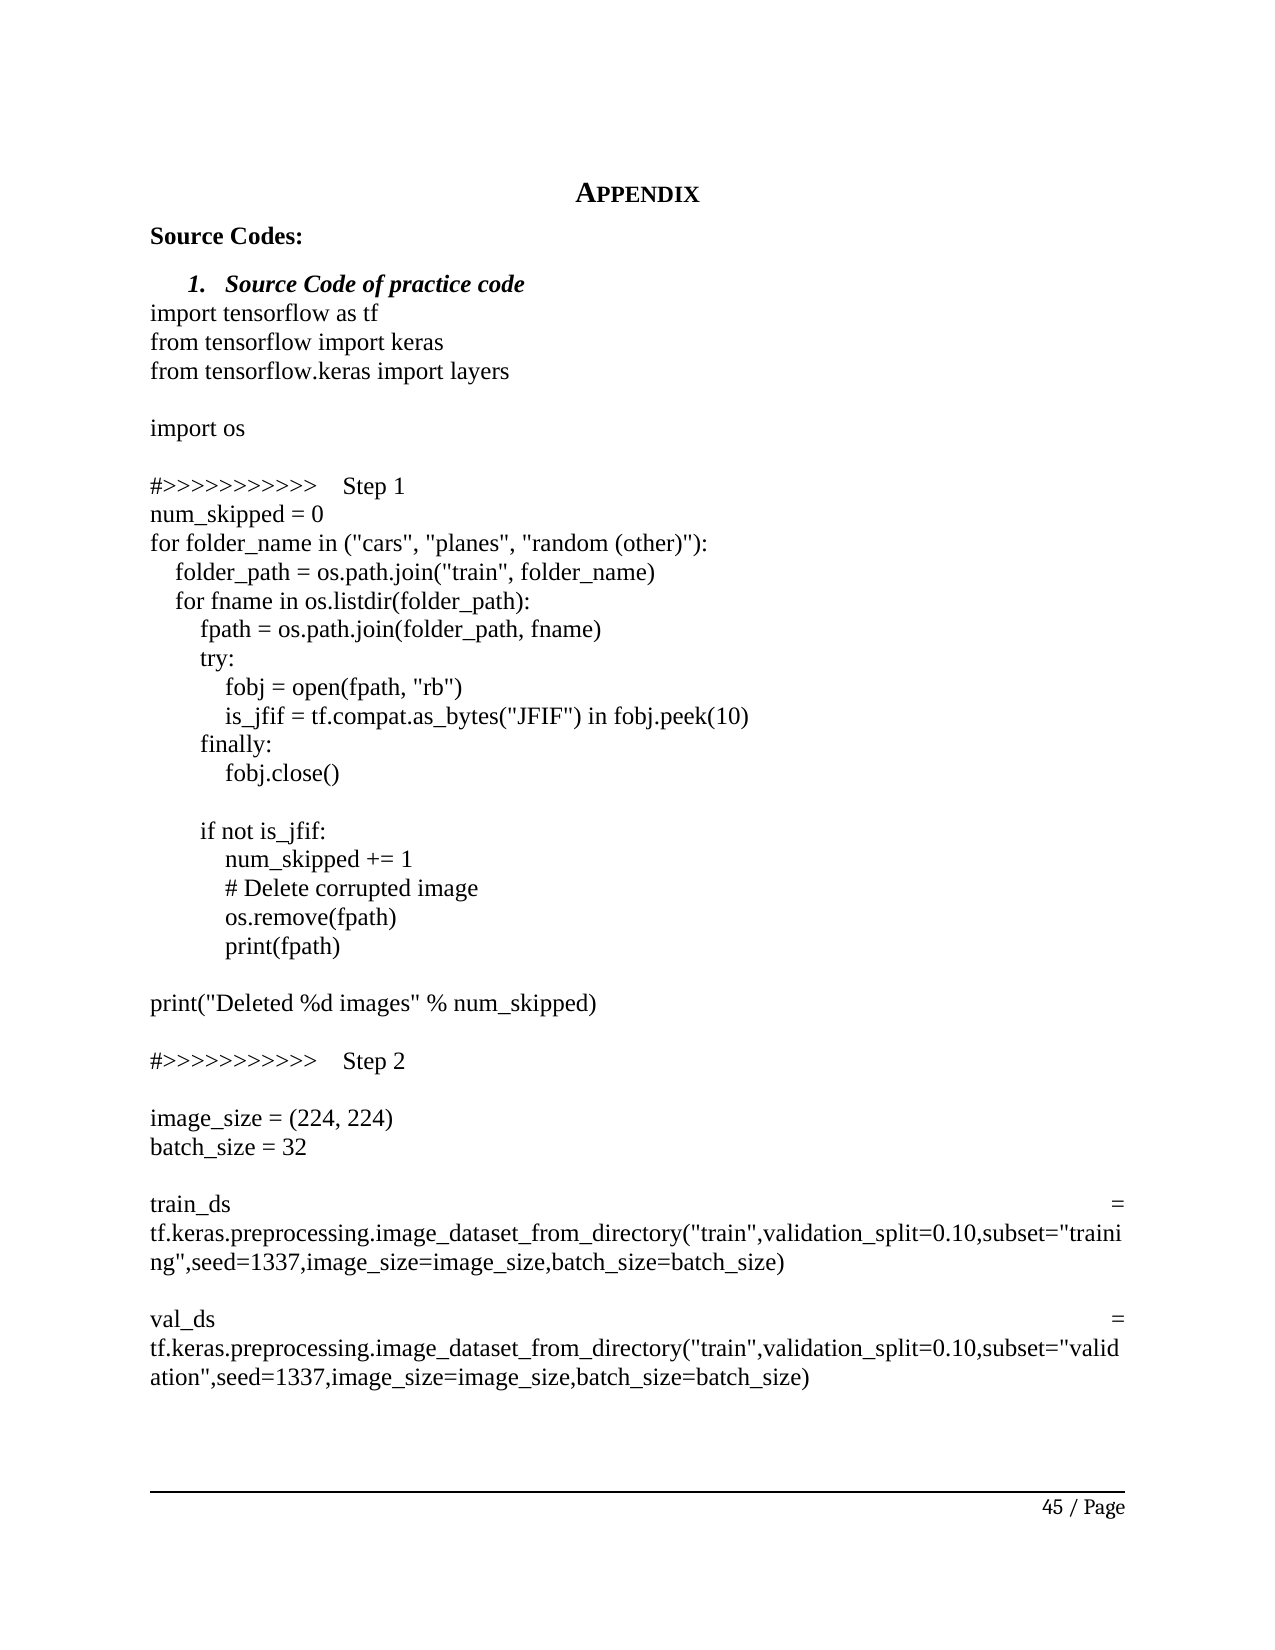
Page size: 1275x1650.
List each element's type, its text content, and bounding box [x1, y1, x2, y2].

text batch_size = 32 [150, 1132, 1125, 1161]
text # Delete corrupted image [150, 873, 1125, 902]
text train_ds = tf.keras.preprocessing.image_dataset_from_directory("train",validation_split=0.10,subset="training",seed=1337,image_size=image_size,batch_size=batch_size) [150, 1189, 1125, 1276]
text fpath = os.path.join(folder_path, fname) [150, 614, 1125, 643]
text os.remove(fpath) [150, 902, 1125, 931]
text from tensorflow import keras [150, 327, 1125, 356]
text fobj.close() [150, 758, 1125, 787]
text Appendix [150, 175, 1125, 208]
text from tensorflow.keras import layers [150, 356, 1125, 384]
text folder_path = os.path.join("train", folder_name) [150, 557, 1125, 586]
text num_skipped = 0 [150, 499, 1125, 528]
text import tensorflow as tf [150, 298, 1125, 327]
text import os [150, 413, 1125, 442]
list Source Code of practice code [187, 269, 1125, 298]
text try: [150, 643, 1125, 672]
text Source Codes: [150, 221, 1125, 250]
text finally: [150, 729, 1125, 758]
text #>>>>>>>>>>> Step 1 [150, 471, 1125, 499]
text print("Deleted %d images" % num_skipped) [150, 988, 1125, 1017]
text for folder_name in ("cars", "planes", "random (other)"): [150, 528, 1125, 557]
text is_jfif = tf.compat.as_bytes("JFIF") in fobj.peek(10) [150, 701, 1125, 729]
text val_ds = tf.keras.preprocessing.image_dataset_from_directory("train",validation_split=0.10,subset="validation",seed=1337,image_size=image_size,batch_size=batch_size) [150, 1304, 1125, 1391]
text fobj = open(fpath, "rb") [150, 672, 1125, 701]
text if not is_jfif: [150, 816, 1125, 844]
text for fname in os.listdir(folder_path): [150, 586, 1125, 614]
text print(fpath) [150, 931, 1125, 959]
text image_size = (224, 224) [150, 1103, 1125, 1132]
text #>>>>>>>>>>> Step 2 [150, 1046, 1125, 1074]
text num_skipped += 1 [150, 844, 1125, 873]
